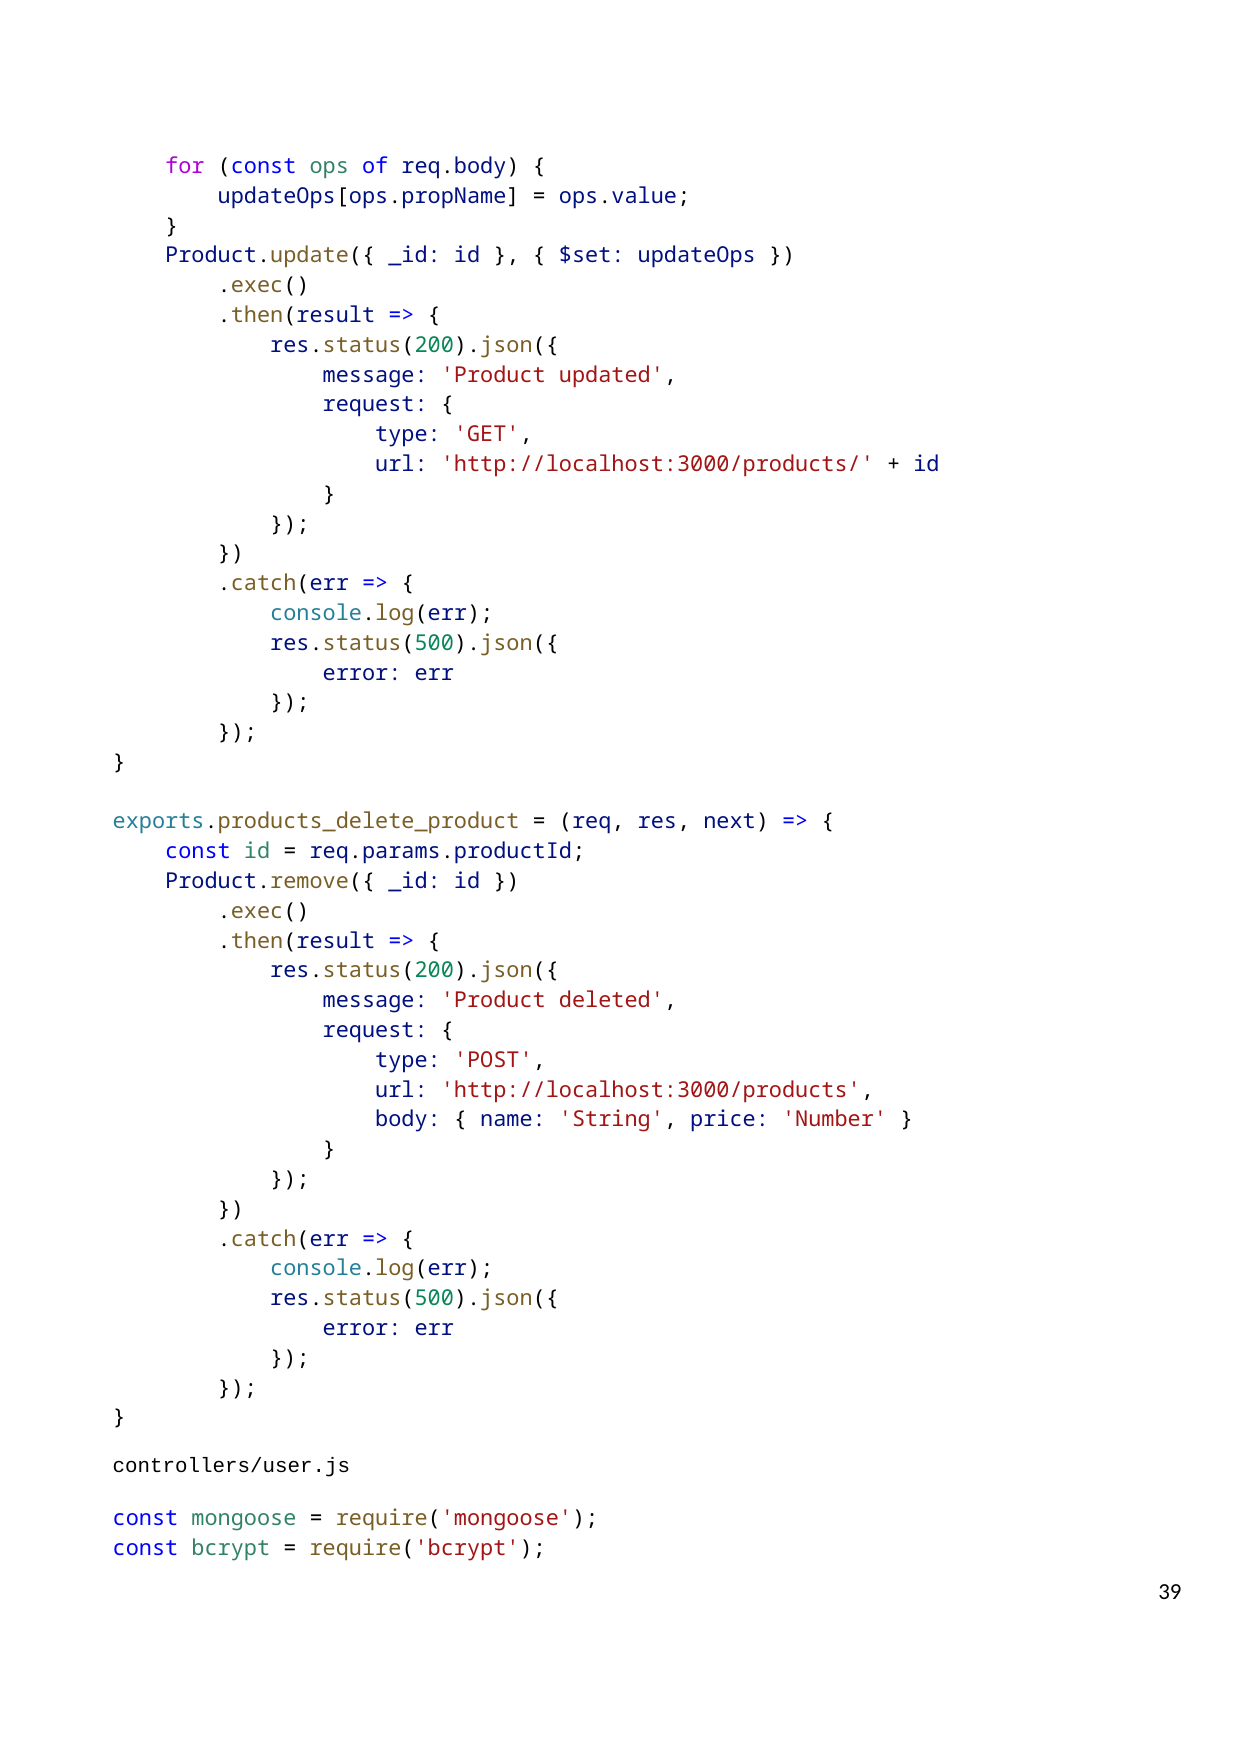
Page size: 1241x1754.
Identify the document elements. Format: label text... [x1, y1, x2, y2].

text } [112, 1133, 1181, 1163]
text type: 'POST', [112, 1044, 1181, 1073]
text .exec() [112, 895, 1181, 924]
text .catch(err => { [112, 1222, 1181, 1252]
text const mongoose = require('mongoose'); [112, 1502, 1181, 1532]
text message: 'Product updated', [112, 358, 1181, 388]
text body: { name: 'String', price: 'Number' } [112, 1103, 1181, 1133]
text } [112, 209, 1181, 239]
text } [112, 746, 1181, 776]
text Product.remove({ _id: id }) [112, 865, 1181, 895]
text } [112, 1401, 1181, 1431]
text exports.products_delete_product = (req, res, next) => { [112, 805, 1181, 835]
text }); [112, 1163, 1181, 1193]
text res.status(500).json({ [112, 627, 1181, 656]
text for (const ops of req.body) { [112, 150, 1181, 180]
text updateOps[ops.propName] = ops.value; [112, 180, 1181, 209]
text }); [112, 686, 1181, 716]
text } [112, 478, 1181, 507]
text }) [112, 537, 1181, 567]
text controllers/user.js [112, 1455, 1181, 1478]
text const bcrypt = require('bcrypt'); [112, 1532, 1181, 1562]
text res.status(200).json({ [112, 954, 1181, 984]
text error: err [112, 656, 1181, 686]
text error: err [112, 1312, 1181, 1342]
text type: 'GET', [112, 418, 1181, 448]
text url: 'http://localhost:3000/products/' + id [112, 448, 1181, 478]
text }) [112, 1193, 1181, 1222]
text console.log(err); [112, 1252, 1181, 1282]
text res.status(200).json({ [112, 329, 1181, 358]
text const id = req.params.productId; [112, 835, 1181, 865]
text res.status(500).json({ [112, 1282, 1181, 1312]
text .then(result => { [112, 299, 1181, 329]
text }); [112, 716, 1181, 746]
text request: { [112, 388, 1181, 418]
text .catch(err => { [112, 567, 1181, 597]
text message: 'Product deleted', [112, 984, 1181, 1014]
text .exec() [112, 269, 1181, 299]
text }); [112, 1371, 1181, 1401]
text url: 'http://localhost:3000/products', [112, 1073, 1181, 1103]
text Product.update({ _id: id }, { $set: updateOps }) [112, 239, 1181, 269]
text .then(result => { [112, 924, 1181, 954]
text }); [112, 507, 1181, 537]
text }); [112, 1342, 1181, 1371]
text request: { [112, 1014, 1181, 1044]
text console.log(err); [112, 597, 1181, 627]
